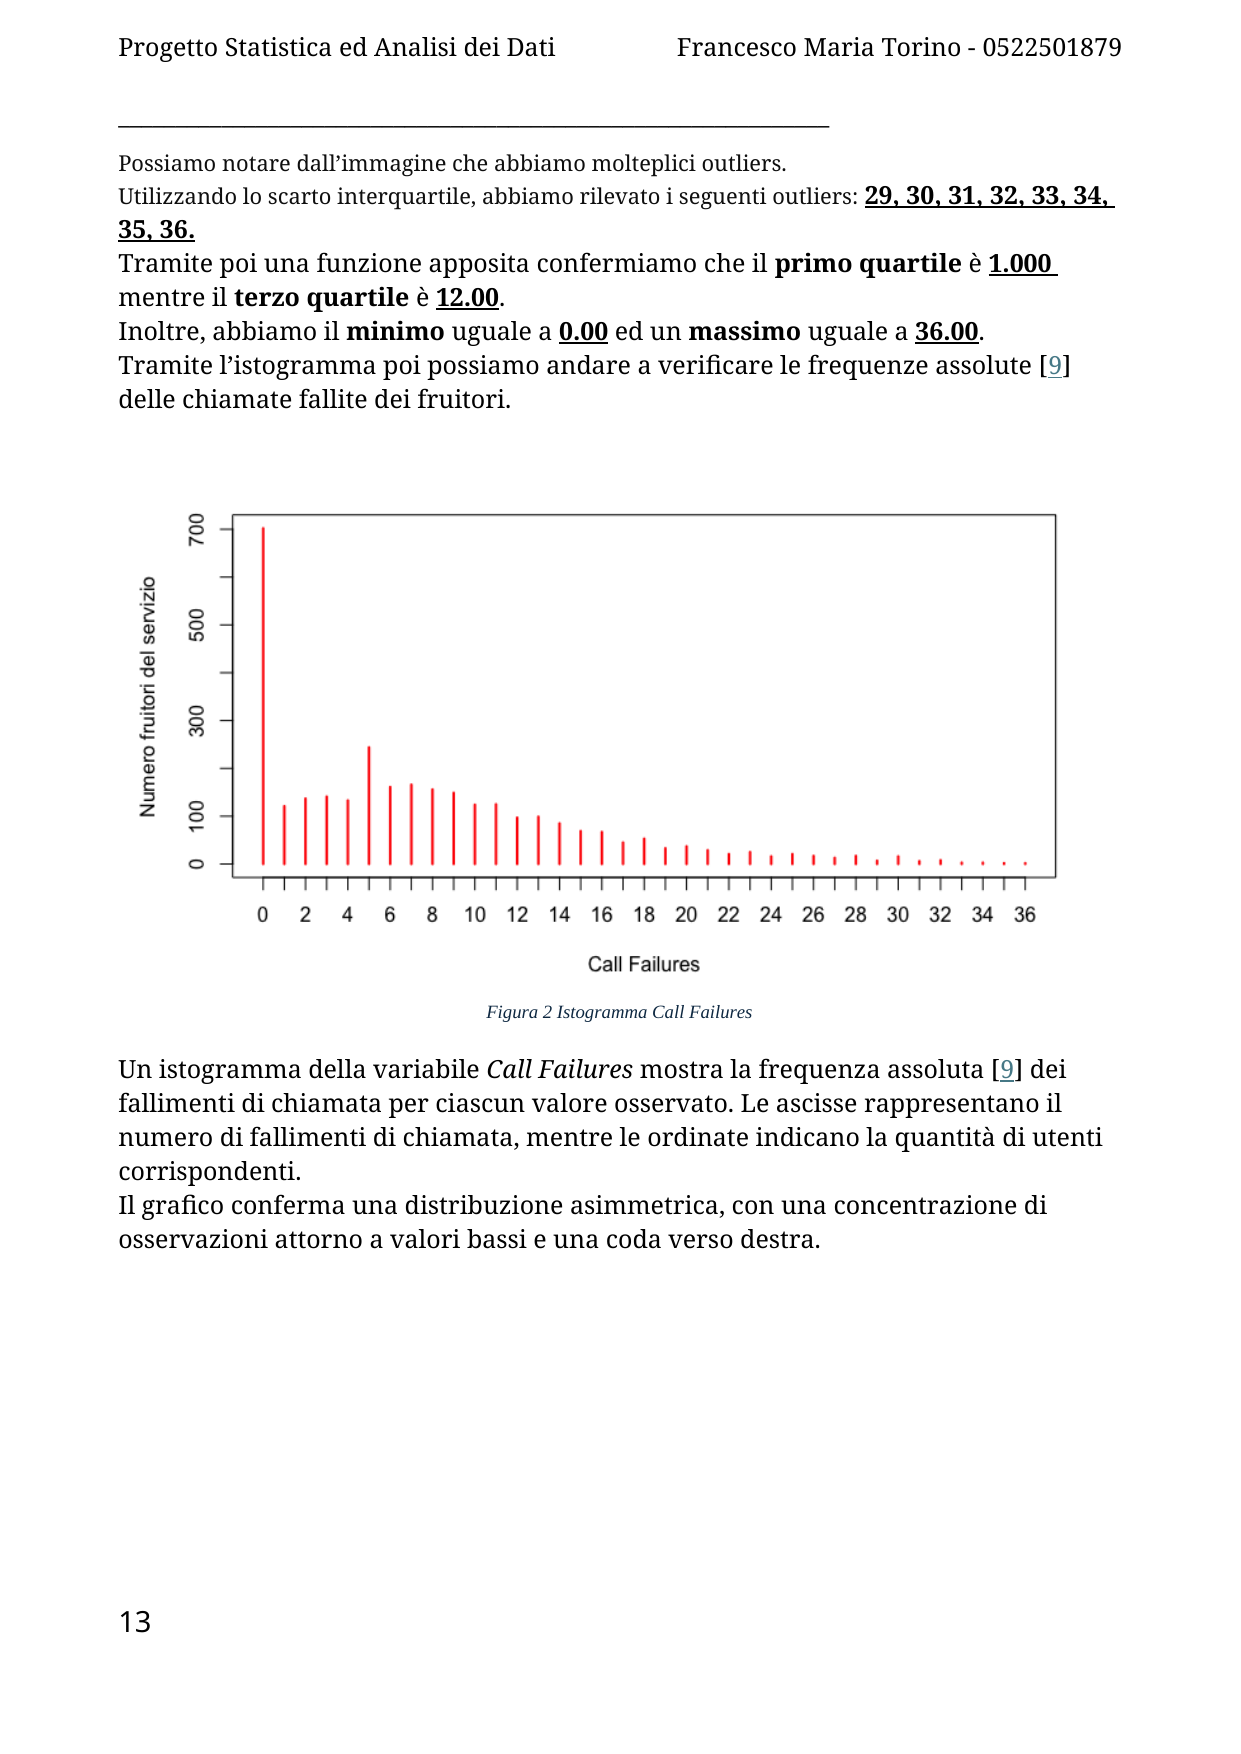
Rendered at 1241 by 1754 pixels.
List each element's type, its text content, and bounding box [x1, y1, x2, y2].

text Inoltre, abbiamo il minimo uguale a 0.00 ed un massimo uguale a 36.00. [118, 314, 1122, 348]
text Tramite poi una funzione apposita confermiamo che il primo quartile è 1.000 mentre il terzo quartile è 12.00. [118, 246, 1122, 314]
text Figura Istogramma Call Failures [118, 1001, 1122, 1023]
text Un istogramma della variabile Call Failures mostra la frequenza assoluta [9] dei fallimenti di chiamata per ciascun valore osservato. Le ascisse rappresentano il numero di fallimenti di chiamata, mentre le ordinate indicano la quantità di utenti corrispondenti. [118, 1052, 1122, 1188]
picture [133, 415, 1107, 1002]
text Il grafico conferma una distribuzione asimmetrica, con una concentrazione di osservazioni attorno a valori bassi e una coda verso destra. [118, 1188, 1122, 1256]
text Tramite l’istogramma poi possiamo andare a verificare le frequenze assolute [9] delle chiamate fallite dei fruitori. [118, 348, 1122, 416]
text Possiamo notare dall’immagine che abbiamo molteplici outliers. Utilizzando lo scarto interquartile, abbiamo rilevato i seguenti outliers: 29, 30, 31, 32, 33, 34, 35, 36. [118, 148, 1122, 246]
